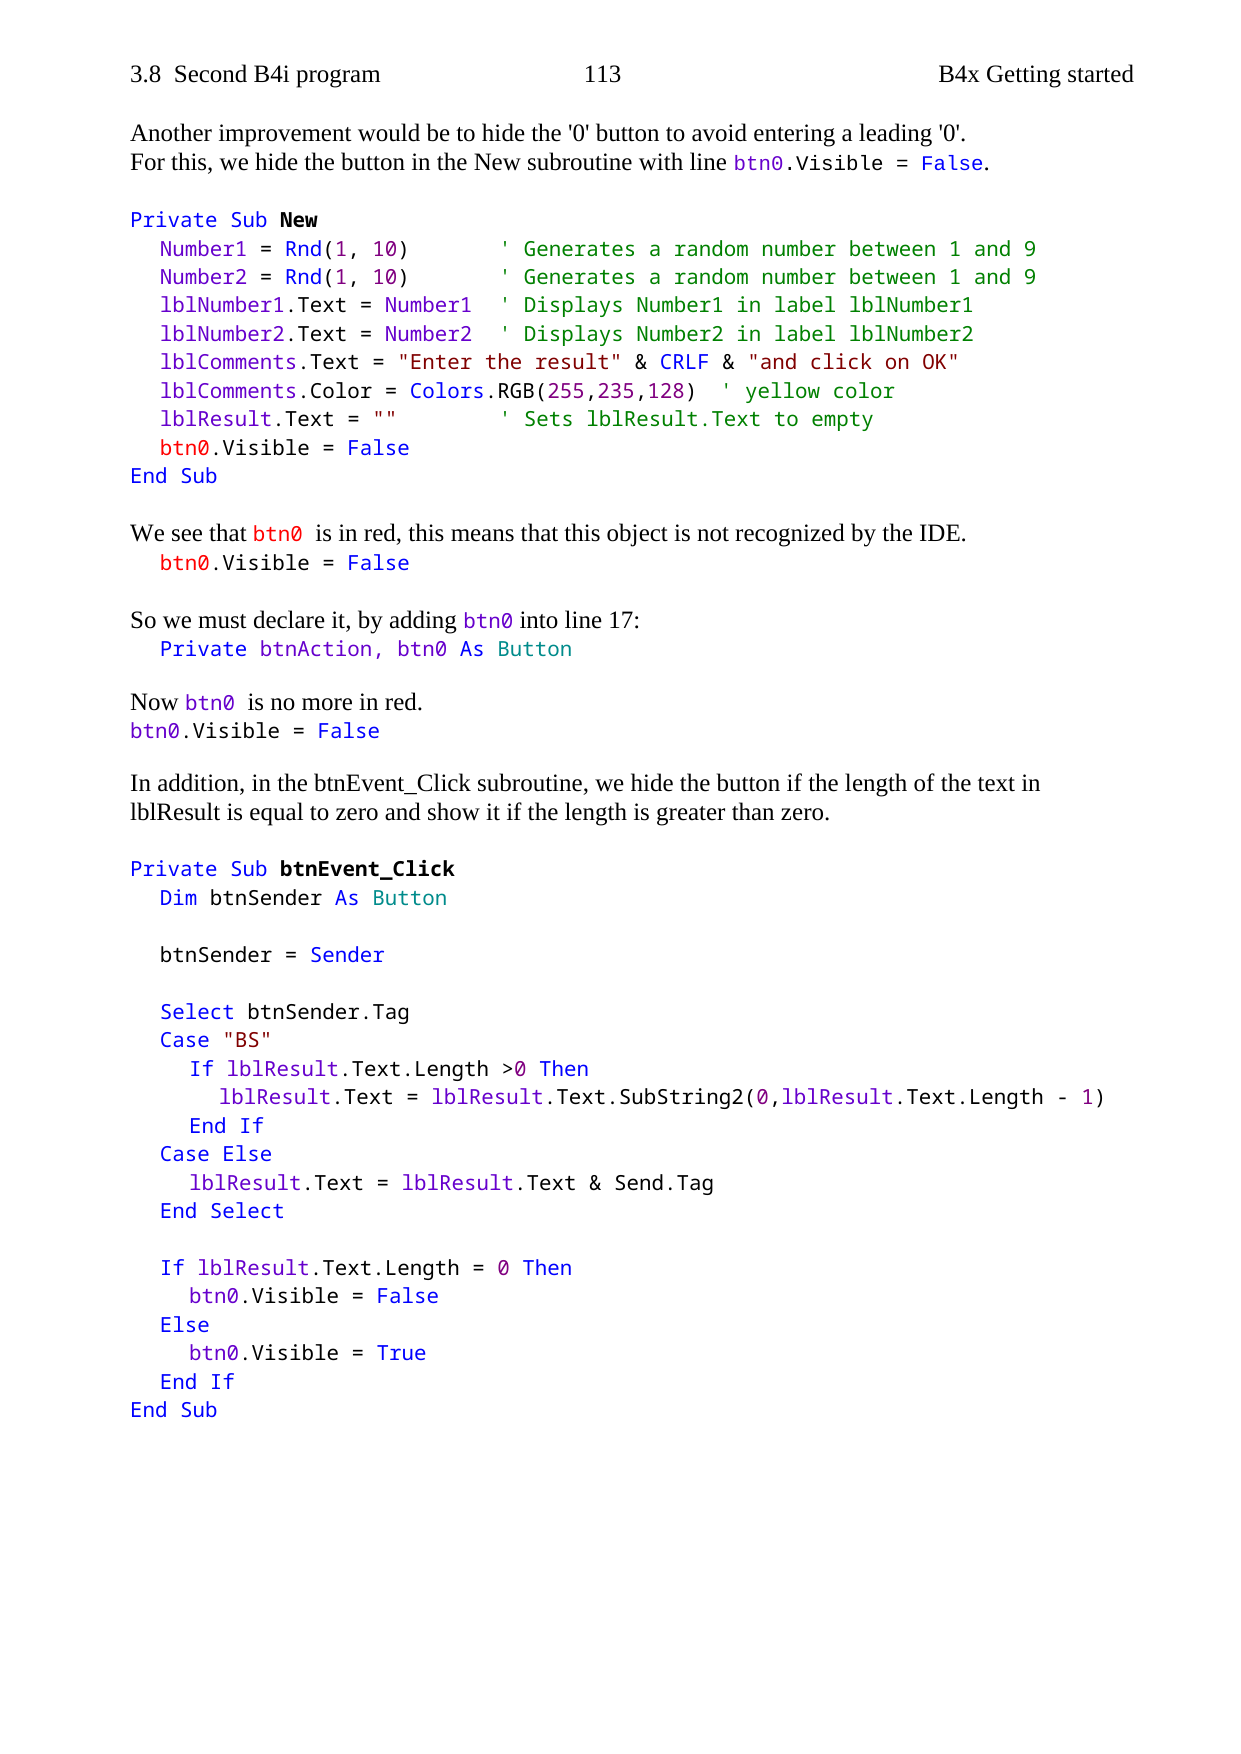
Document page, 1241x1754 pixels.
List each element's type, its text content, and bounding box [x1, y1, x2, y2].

text btn0.Visible = False [130, 1282, 1134, 1310]
text Now btn0 is no more in red. [130, 687, 1134, 716]
text Private Sub btnEvent_Click [130, 854, 1134, 883]
text btn0.Visible = False [130, 433, 1134, 461]
text If lblResult.Text.Length >0 Then [130, 1054, 1134, 1082]
text In addition, in the btnEvent_Click subroutine, we hide the button if the length of the text in lblResult is equal to zero and show it if the length is greater than zero. [130, 768, 1134, 826]
text Another improvement would be to hide the '0' button to avoid entering a leading '0'. [130, 118, 1134, 147]
text End Sub [130, 461, 1134, 489]
text lblResult.Text = "" ' Sets lblResult.Text to empty [130, 404, 1134, 433]
text So we must declare it, by adding btn0 into line 17: [130, 605, 1134, 634]
text lblComments.Color = Colors.RGB(255,235,128) ' yellow color [130, 376, 1134, 404]
text btn0.Visible = True [130, 1338, 1134, 1367]
text Else [130, 1310, 1134, 1338]
text Private btnAction, btn0 As Button [130, 634, 1134, 663]
text End If [130, 1111, 1134, 1139]
text lblComments.Text = "Enter the result" & CRLF & "and click on OK" [130, 347, 1134, 376]
text Private Sub New [130, 205, 1134, 234]
text End If [130, 1367, 1134, 1395]
text End Select [130, 1196, 1134, 1225]
text btn0.Visible = False [130, 716, 1134, 744]
text Case "BS" [130, 1026, 1134, 1054]
text lblResult.Text = lblResult.Text & Send.Tag [130, 1168, 1134, 1196]
text End Sub [130, 1395, 1134, 1424]
text btnSender = Sender [130, 940, 1134, 968]
text If lblResult.Text.Length = 0 Then [130, 1253, 1134, 1282]
text For this, we hide the button in the New subroutine with line btn0.Visible = False. [130, 147, 1134, 176]
text lblNumber2.Text = Number2 ' Displays Number2 in label lblNumber2 [130, 319, 1134, 347]
text Number1 = Rnd(1, 10) ' Generates a random number between 1 and 9 [130, 234, 1134, 262]
text Number2 = Rnd(1, 10) ' Generates a random number between 1 and 9 [130, 262, 1134, 291]
text lblResult.Text = lblResult.Text.SubString2(0,lblResult.Text.Length - 1) [130, 1082, 1134, 1111]
text Dim btnSender As Button [130, 883, 1134, 911]
text We see that btn0 is in red, this means that this object is not recognized by the IDE. [130, 518, 1134, 548]
text lblNumber1.Text = Number1 ' Displays Number1 in label lblNumber1 [130, 291, 1134, 319]
text Case Else [130, 1139, 1134, 1168]
text Select btnSender.Tag [130, 997, 1134, 1026]
text btn0.Visible = False [130, 548, 1134, 576]
